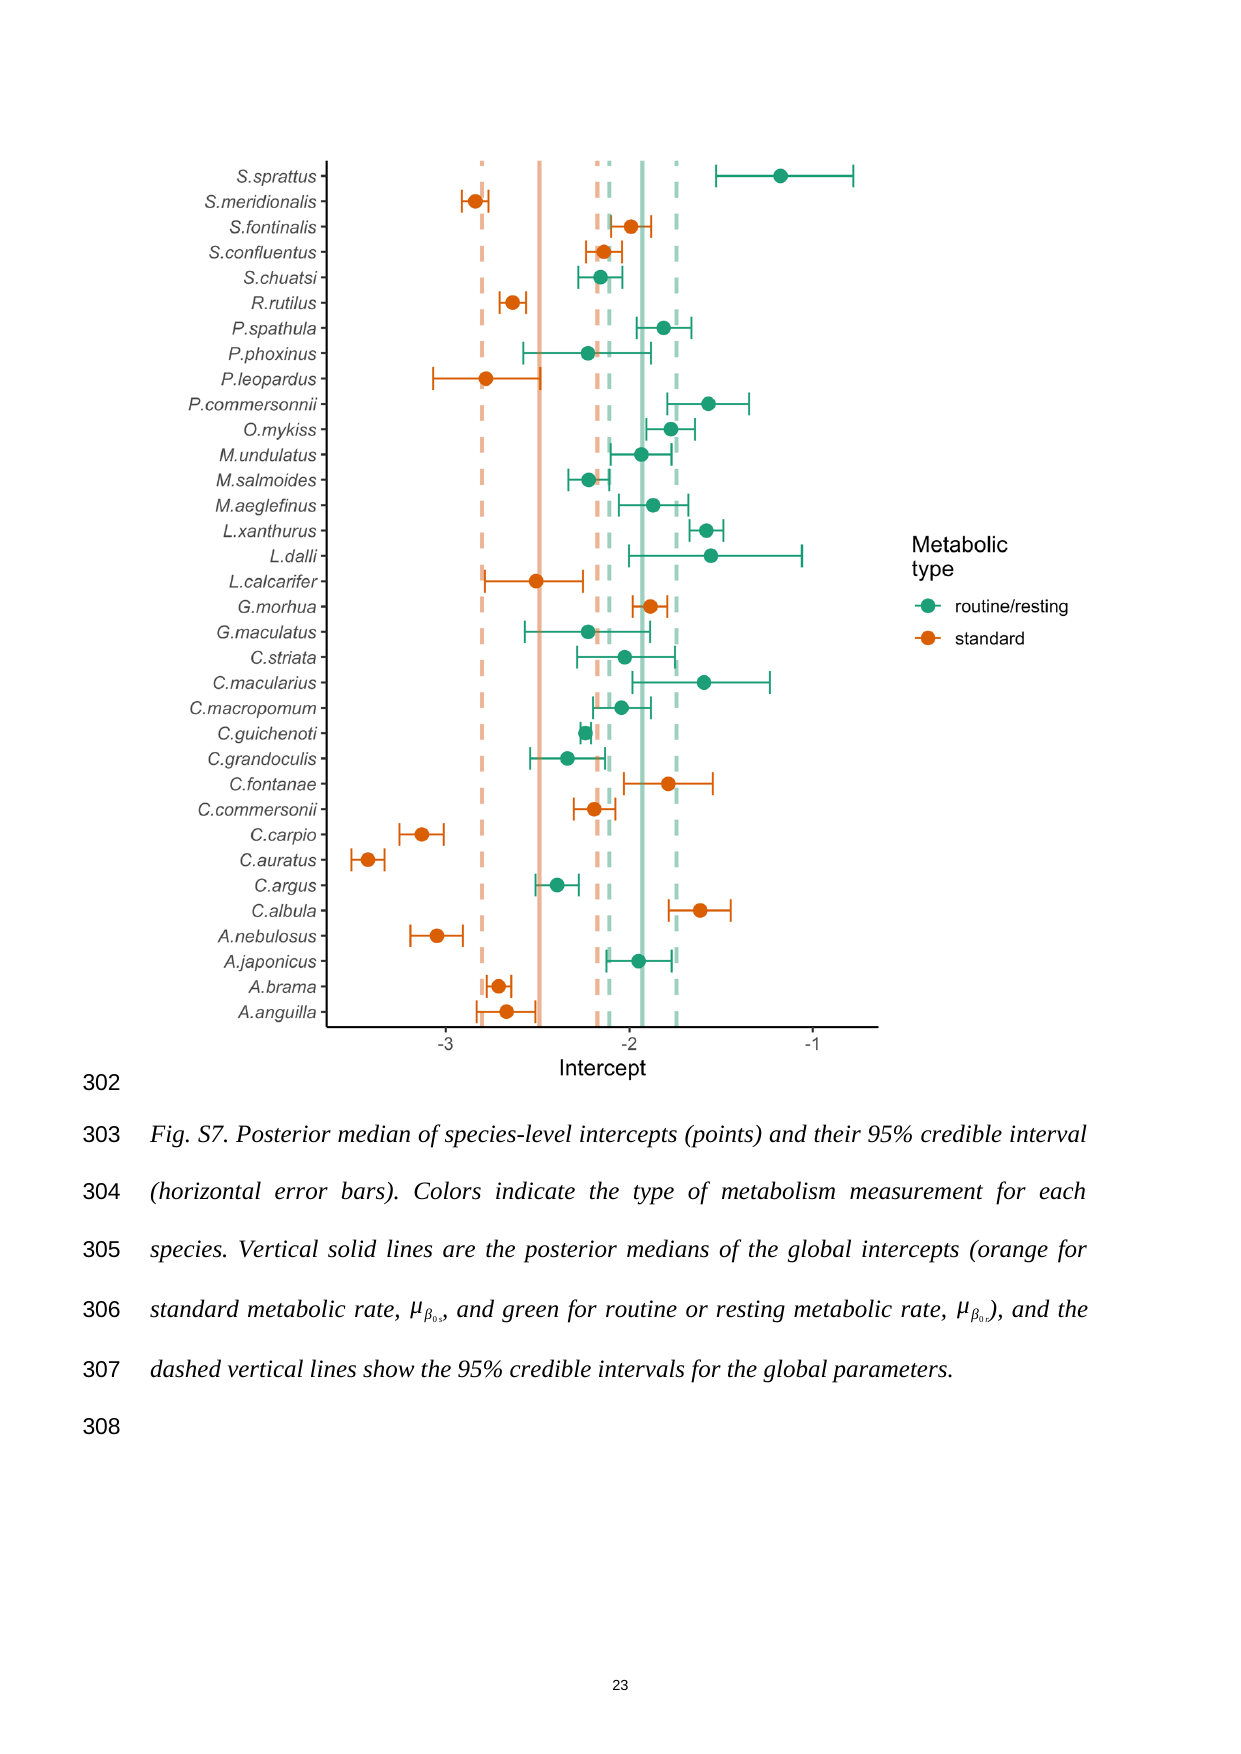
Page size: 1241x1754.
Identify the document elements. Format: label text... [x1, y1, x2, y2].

picture [150, 150, 1091, 1091]
text Fig. S7. Posterior median of species-level intercepts (points) and their 95% credible interval (horizontal error bars). Colors indicate the type of metabolism measurement for each species. Vertical solid lines are the posterior medians of the global intercepts (orange for standard metabolic rate, , and green for routine or resting metabolic rate, ), and the dashed vertical lines show the 95% credible intervals for the global parameters. [150, 1119, 1090, 1382]
